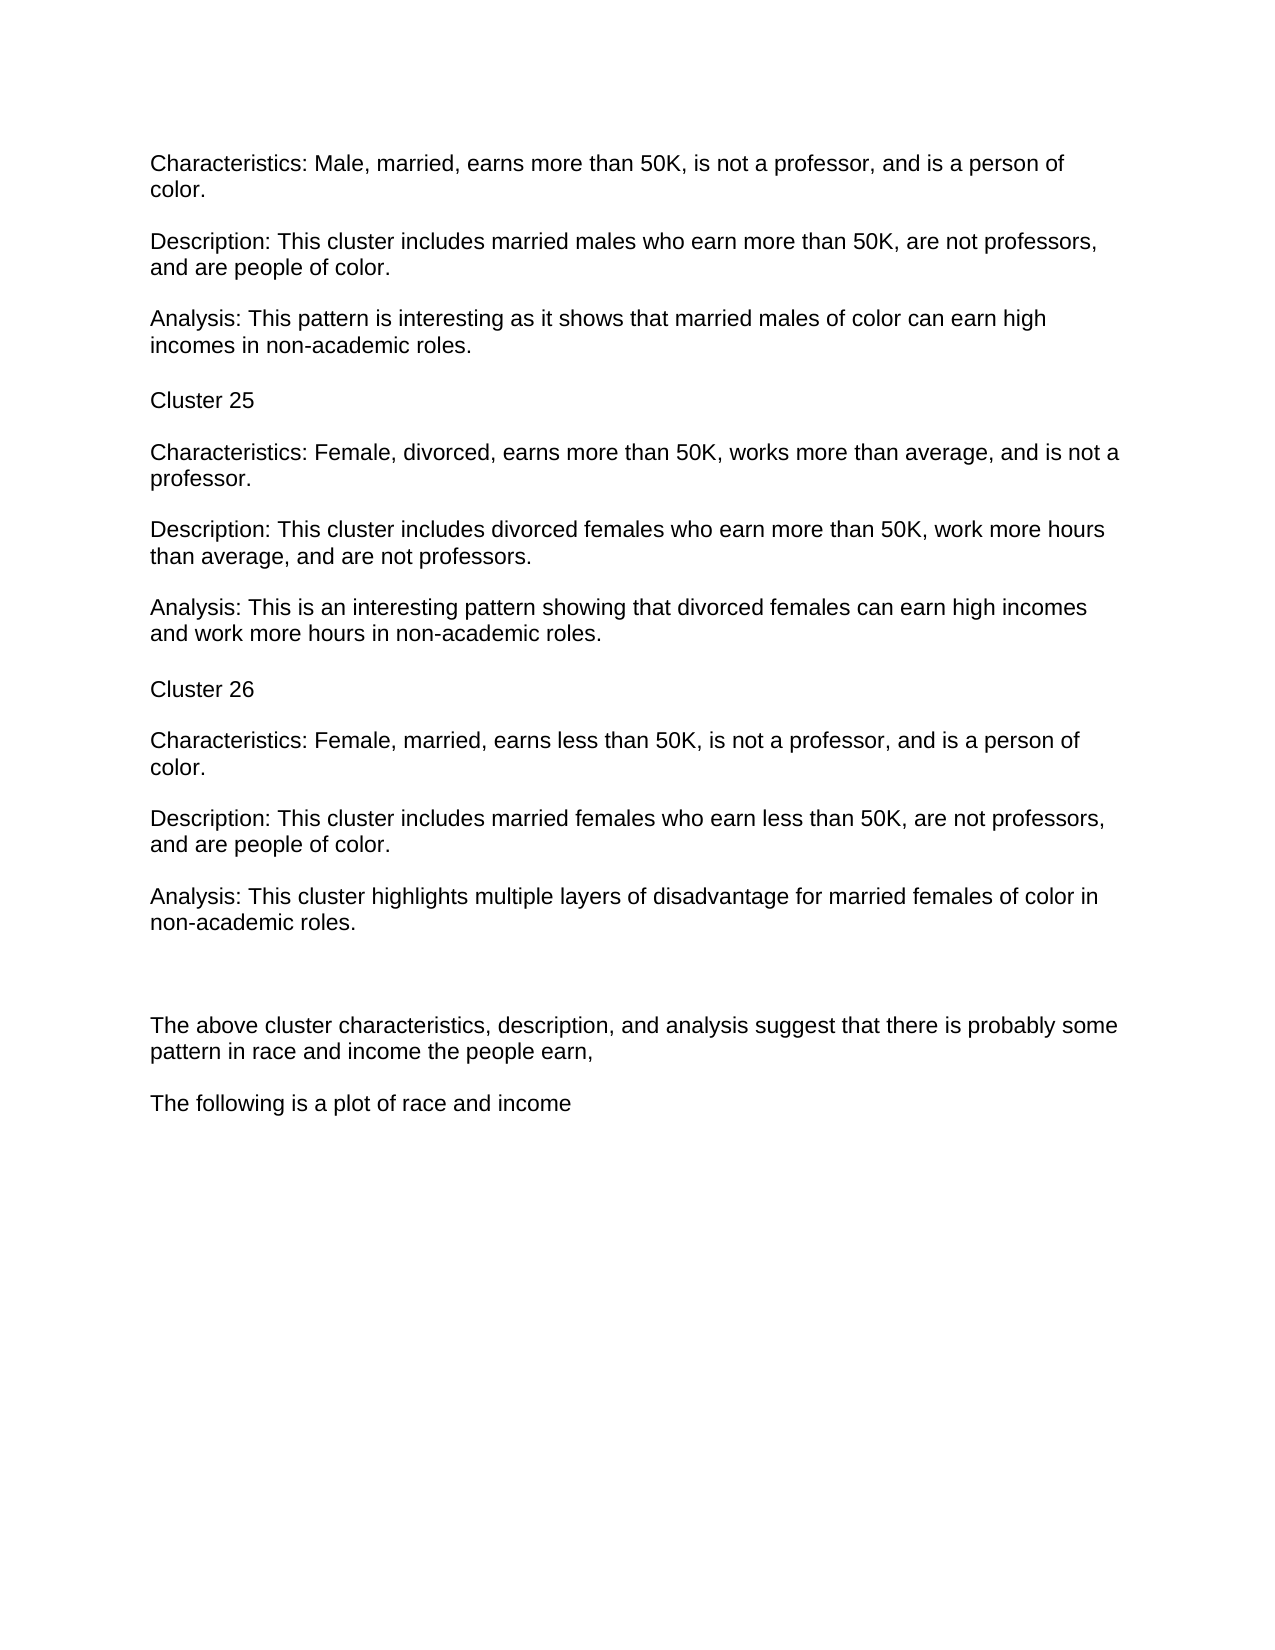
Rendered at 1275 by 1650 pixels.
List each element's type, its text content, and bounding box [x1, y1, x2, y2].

text Characteristics: Female, married, earns less than 50K, is not a professor, and is a person of color. [150, 727, 1125, 780]
text Analysis: This pattern is interesting as it shows that married males of color can earn high incomes in non-academic roles. [150, 305, 1125, 358]
text Cluster 26 [150, 676, 1125, 702]
text Description: This cluster includes divorced females who earn more than 50K, work more hours than average, and are not professors. [150, 516, 1125, 569]
text Description: This cluster includes married males who earn more than 50K, are not professors, and are people of color. [150, 228, 1125, 280]
text Analysis: This is an interesting pattern showing that divorced females can earn high incomes and work more hours in non-academic roles. [150, 594, 1125, 647]
text Characteristics: Male, married, earns more than 50K, is not a professor, and is a person of color. [150, 150, 1125, 203]
text Description: This cluster includes married females who earn less than 50K, are not professors, and are people of color. [150, 805, 1125, 858]
text Characteristics: Female, divorced, earns more than 50K, works more than average, and is not a professor. [150, 439, 1125, 491]
text The following is a plot of race and income [150, 1089, 1125, 1116]
text Cluster 25 [150, 387, 1125, 414]
text Analysis: This cluster highlights multiple layers of disadvantage for married females of color in non-academic roles. [150, 883, 1125, 935]
text The above cluster characteristics, description, and analysis suggest that there is probably some pattern in race and income the people earn, [150, 1012, 1125, 1064]
